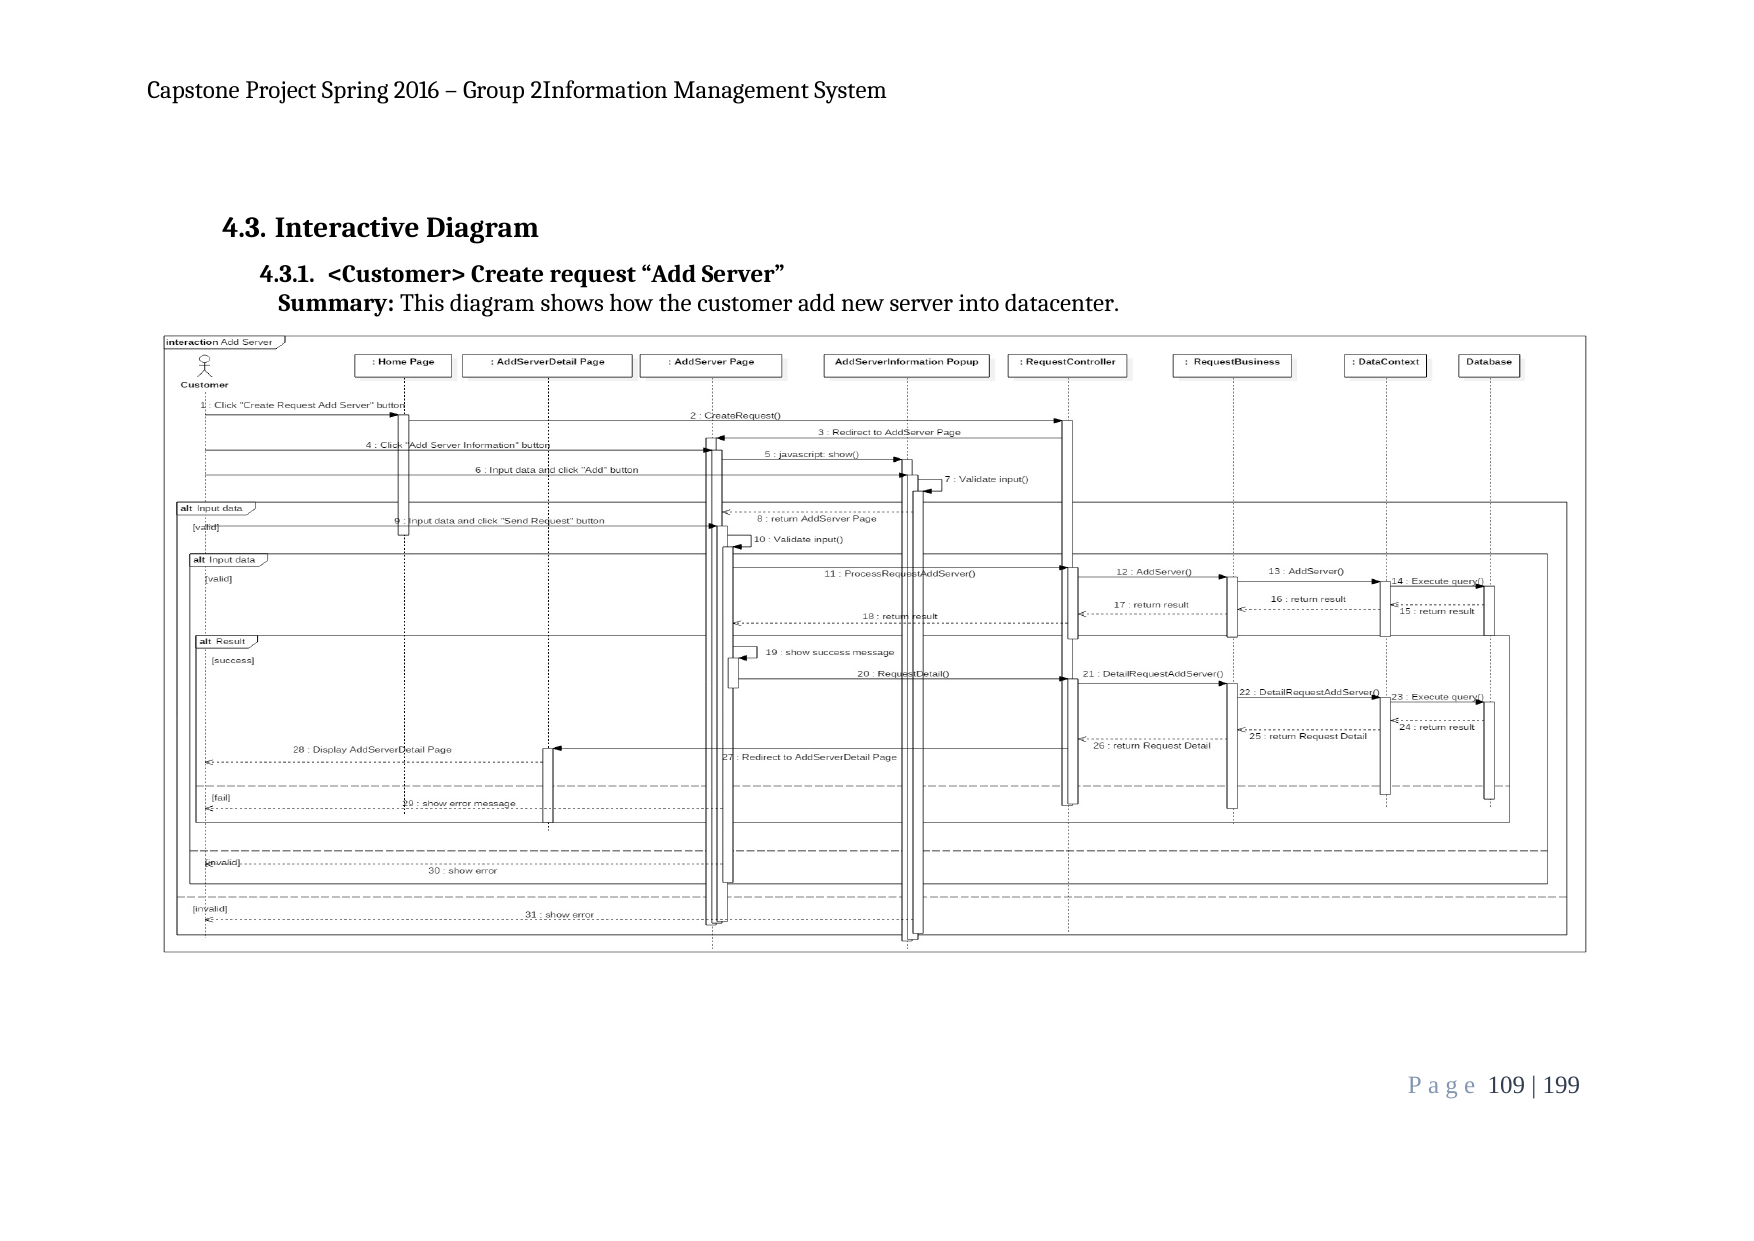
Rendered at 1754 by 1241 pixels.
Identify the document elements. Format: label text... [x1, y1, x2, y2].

text Summary: This diagram shows how the customer add new server into datacenter. [147, 288, 1607, 317]
subtitle Interactive Diagram [222, 211, 1607, 245]
picture [156, 330, 1617, 975]
subtitle <Customer> Create request “Add Server” [259, 260, 1607, 288]
